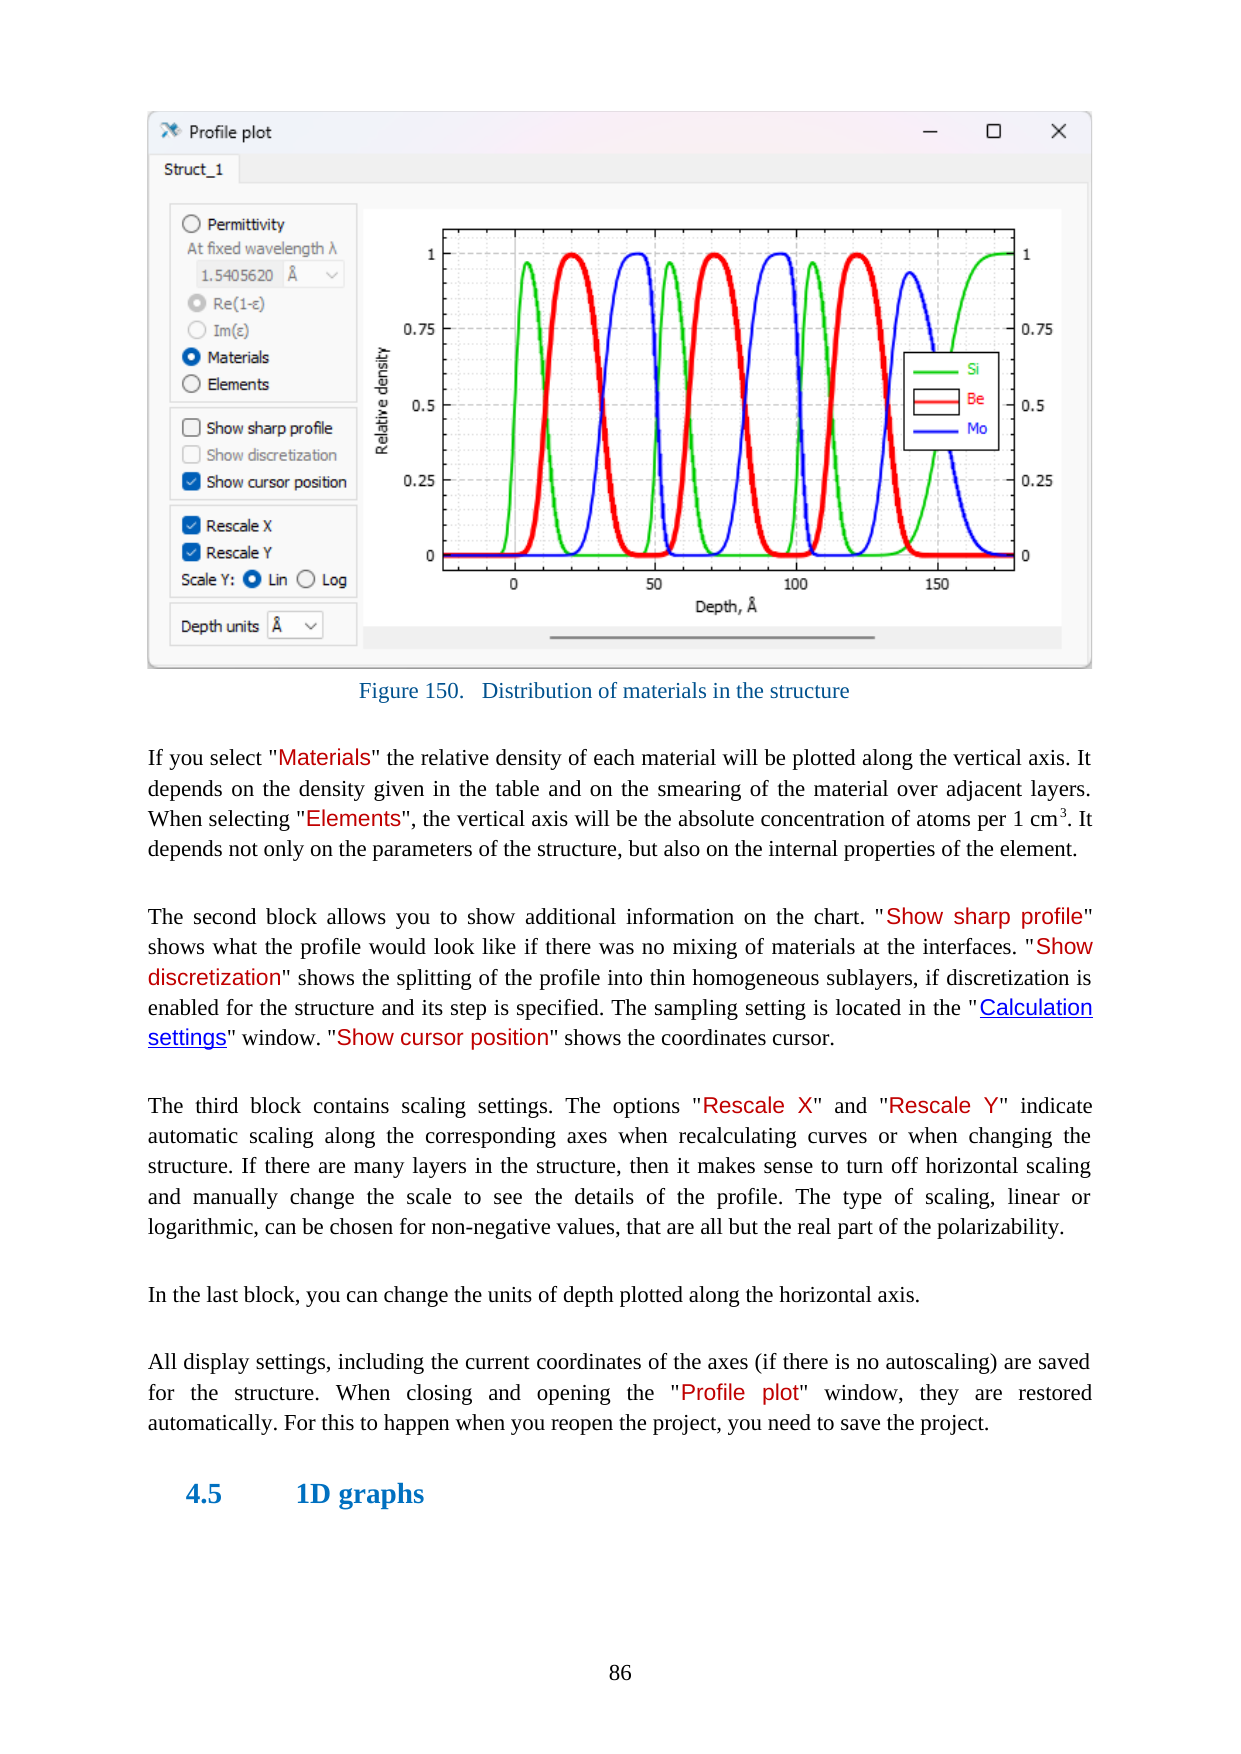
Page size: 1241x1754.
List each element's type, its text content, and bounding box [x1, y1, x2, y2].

text In the last block, you can change the units of depth plotted along the horizontal axis. [148, 1281, 1093, 1307]
subtitle 1D graphs [155, 1477, 1093, 1510]
text If you select "Materials" the relative density of each material will be plotted along the vertical axis. It depends on the density given in the table and on the smearing of the material over adjacent layers. When selecting "Elements", the vertical axis will be the absolute concentration of atoms per 1 cm3. It depends not only on the parameters of the structure, but also on the internal properties of the element. [148, 744, 1093, 862]
text All display settings, including the current coordinates of the axes (if there is no autoscaling) are saved for the structure. When closing and opening the "Profile plot" window, they are restored automatically. For this to happen when you reopen the project, you need to save the project. [148, 1348, 1093, 1435]
text The second block allows you to show additional information on the chart. "Show sharp profile" shows what the profile would look like if there was no mixing of materials at the interfaces. "Show discretization" shows the splitting of the profile into thin homogeneous sublayers, if discretization is enabled for the structure and its step is specified. The sampling setting is located in the "Calculation settings" window. "Show cursor position" shows the coordinates cursor. [148, 903, 1093, 1051]
text The third block contains scaling settings. The options "Rescale X" and "Rescale Y" indicate automatic scaling along the corresponding axes when recalculating curves or when changing the structure. If there are many layers in the structure, then it makes sense to turn off horizontal scaling and manually change the scale to see the details of the profile. The type of scaling, linear or logarithmic, can be chosen for non-negative values, that are all but the real part of the polarizability. [148, 1092, 1093, 1239]
list Distribution of materials in the structure [178, 669, 1093, 703]
picture [147, 111, 1093, 669]
